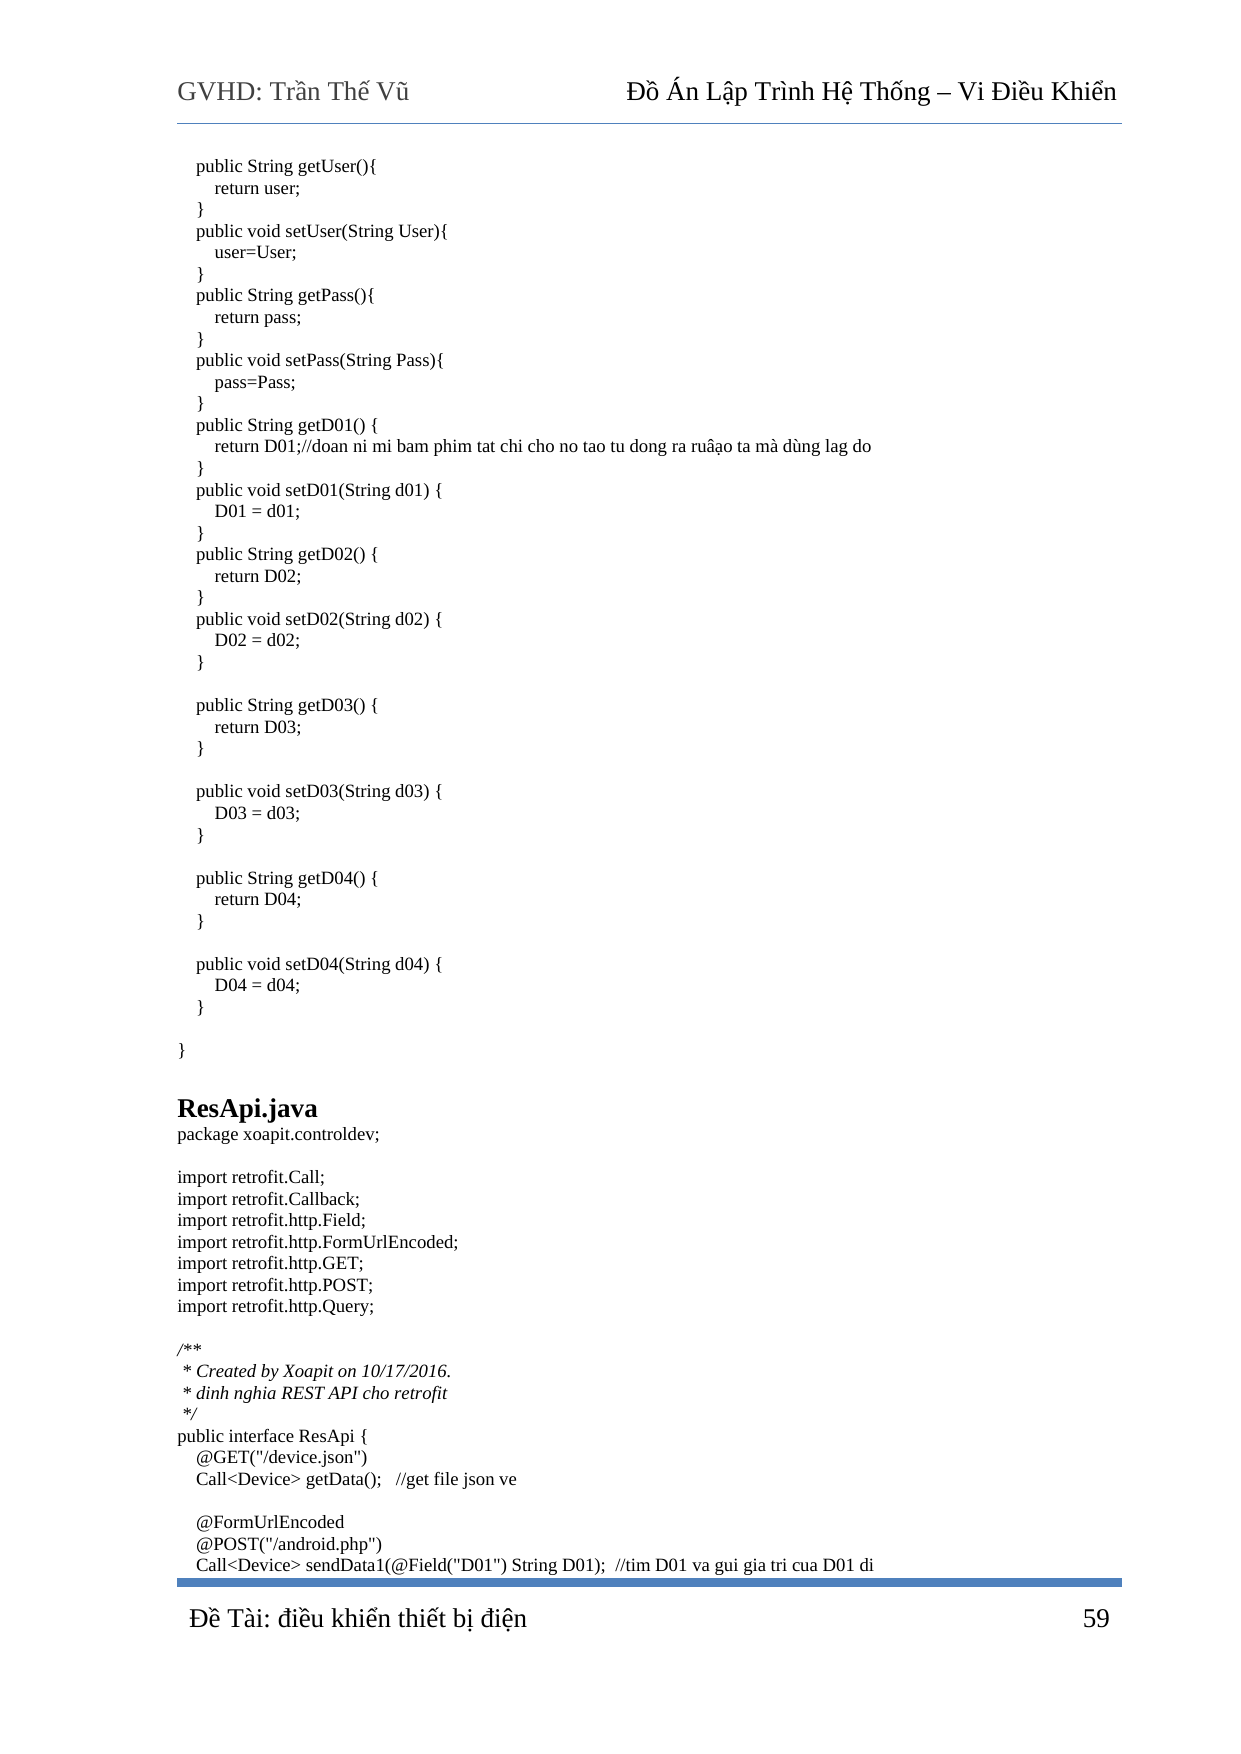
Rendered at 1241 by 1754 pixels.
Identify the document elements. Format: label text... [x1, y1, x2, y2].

text ResApi.java [177, 1092, 1122, 1123]
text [177, 155, 1122, 1061]
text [177, 1123, 1122, 1576]
